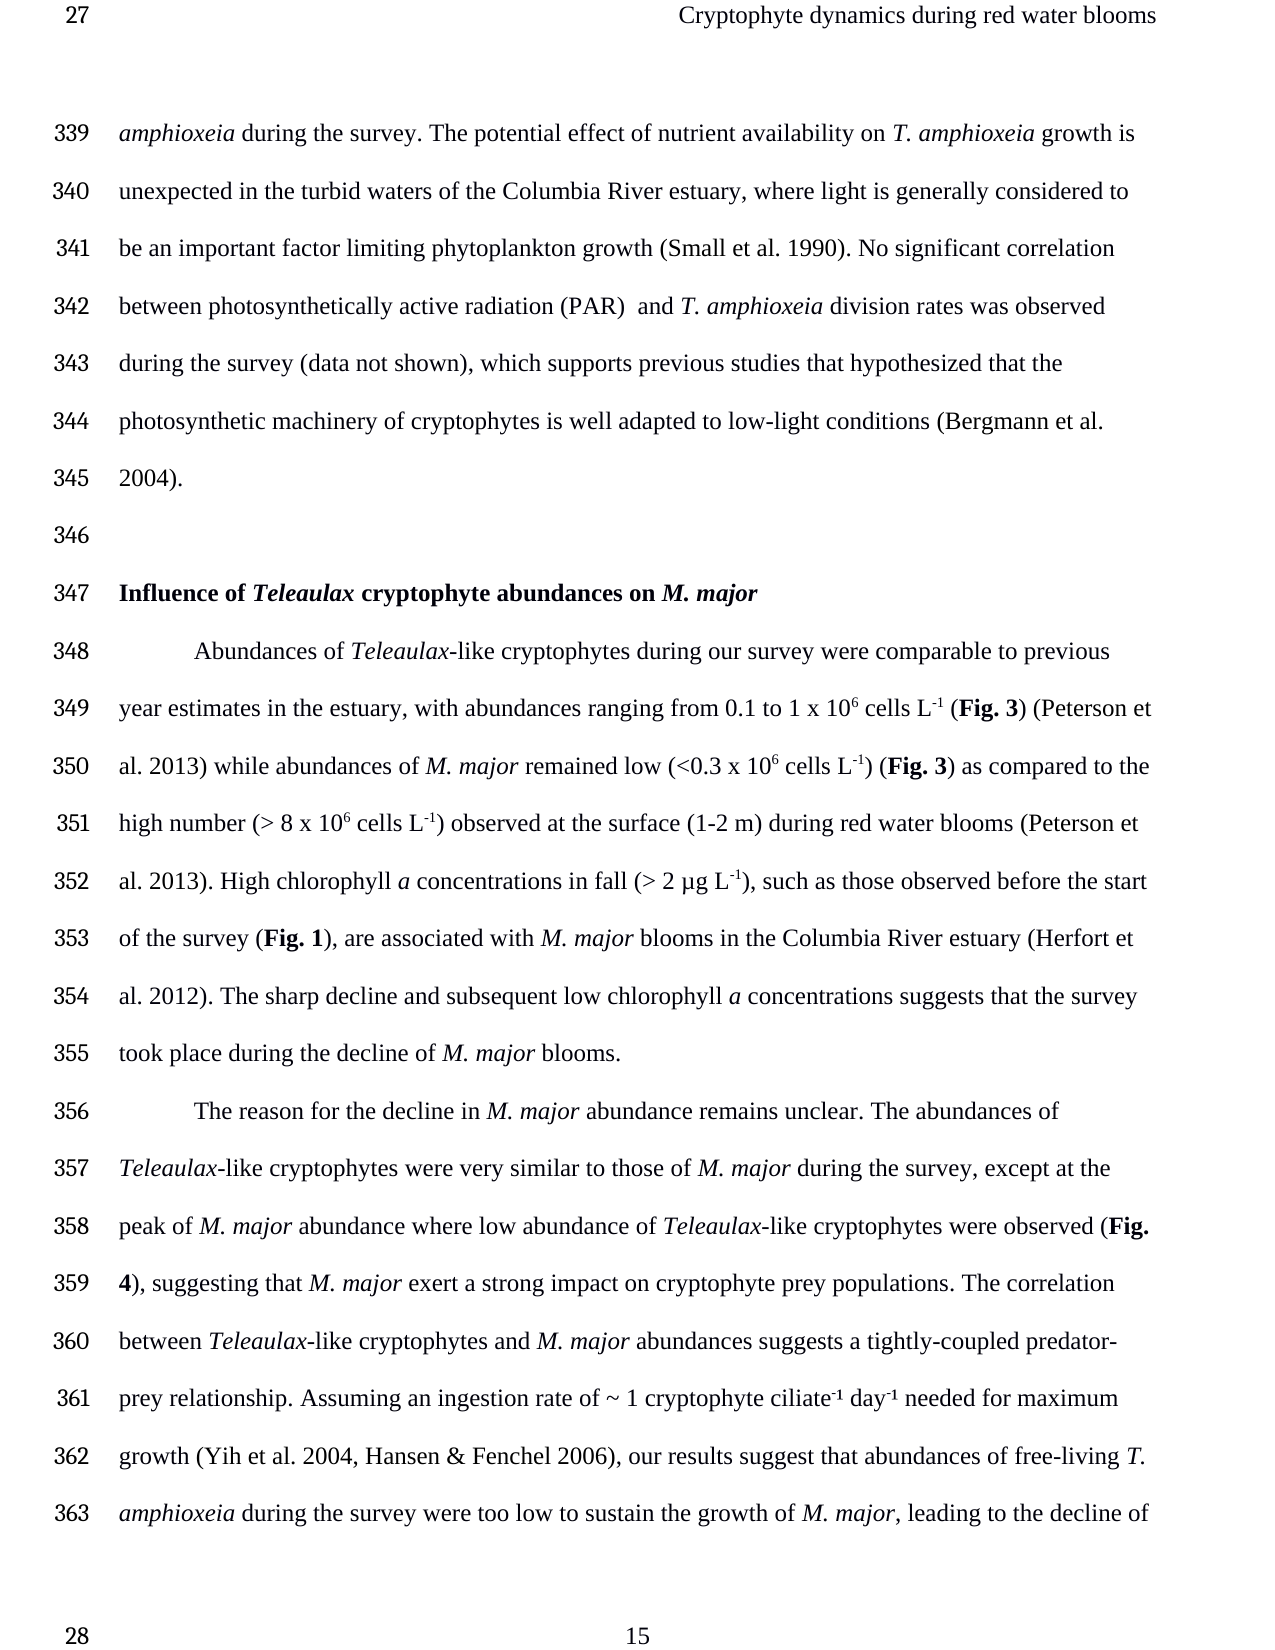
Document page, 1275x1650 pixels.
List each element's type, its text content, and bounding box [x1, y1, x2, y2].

text Influence of Teleaulax cryptophyte abundances on M. major [118, 578, 1156, 607]
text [118, 1096, 1156, 1527]
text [118, 118, 1156, 492]
text Abundances of Teleaulax-like cryptophytes during our survey were comparable to previous year estimates in the estuary, with abundances ranging from 0.1 to 1 x 106 cells L-1 (Fig. 3) (Peterson et al. 2013) while abundances of M. major remained low (<0.3 x 106 cells L-1) (Fig. 3) as compared to the high number (> 8 x 106 cells L-1) observed at the surface (1-2 m) during red water blooms (Peterson et al. 2013). High chlorophyll a concentrations in fall (> 2 µg L-1), such as those observed before the start of the survey (Fig. 1), are associated with M. major blooms in the Columbia River estuary (Herfort et al. 2012). The sharp decline and subsequent low chlorophyll a concentrations suggests that the survey took place during the decline of M. major blooms. [118, 636, 1156, 1067]
